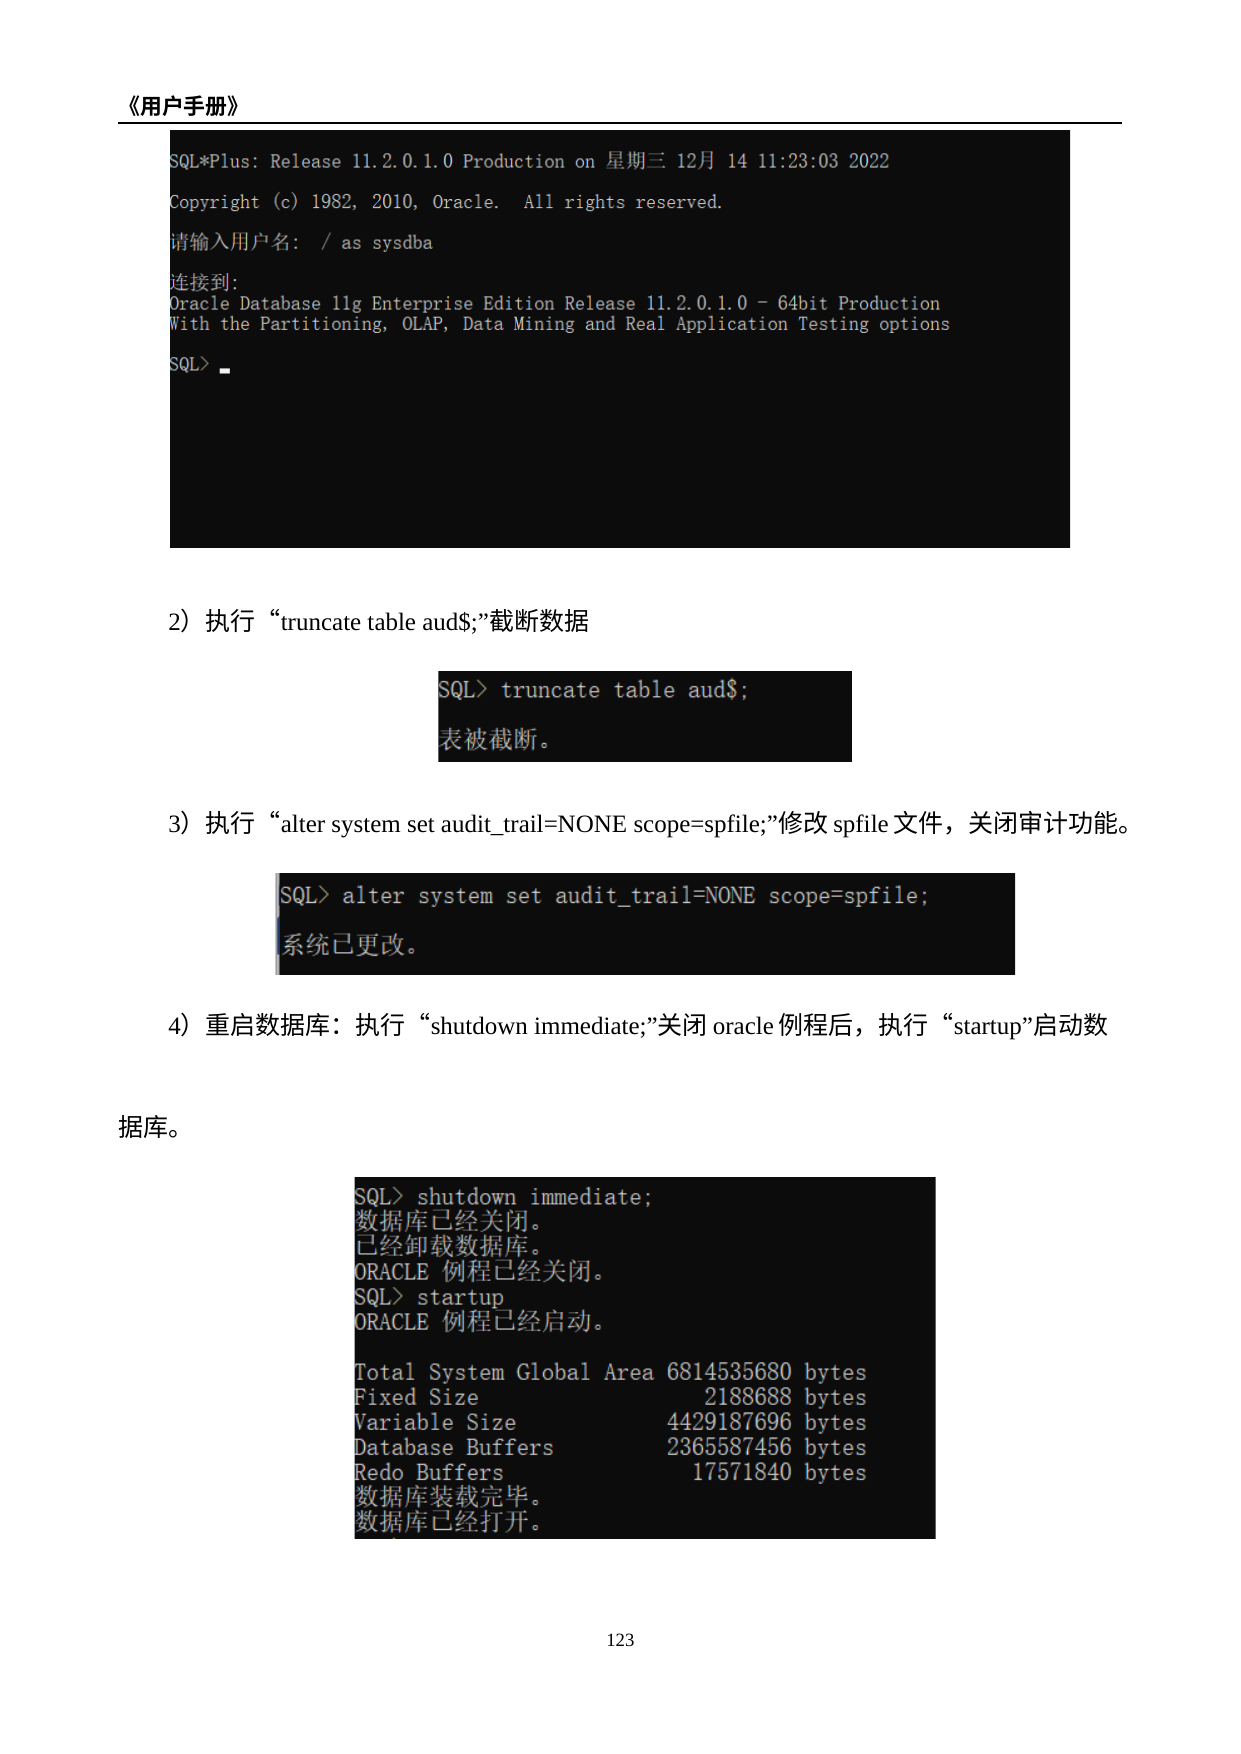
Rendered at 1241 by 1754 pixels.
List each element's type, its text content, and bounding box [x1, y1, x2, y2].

picture [354, 1177, 936, 1539]
picture [275, 873, 1016, 975]
picture [438, 671, 852, 762]
text 3）执行“alter system set audit_trail=NONE scope=spfile;”修改spfile文件，关闭审计功能。 [118, 787, 1122, 855]
text 4）重启数据库：执行“shutdown immediate;”关闭oracle例程后，执行“startup”启动数据库。 [118, 990, 1122, 1159]
text 2）执行“truncate table aud$;”截断数据 [118, 585, 1122, 653]
picture [170, 129, 1071, 548]
